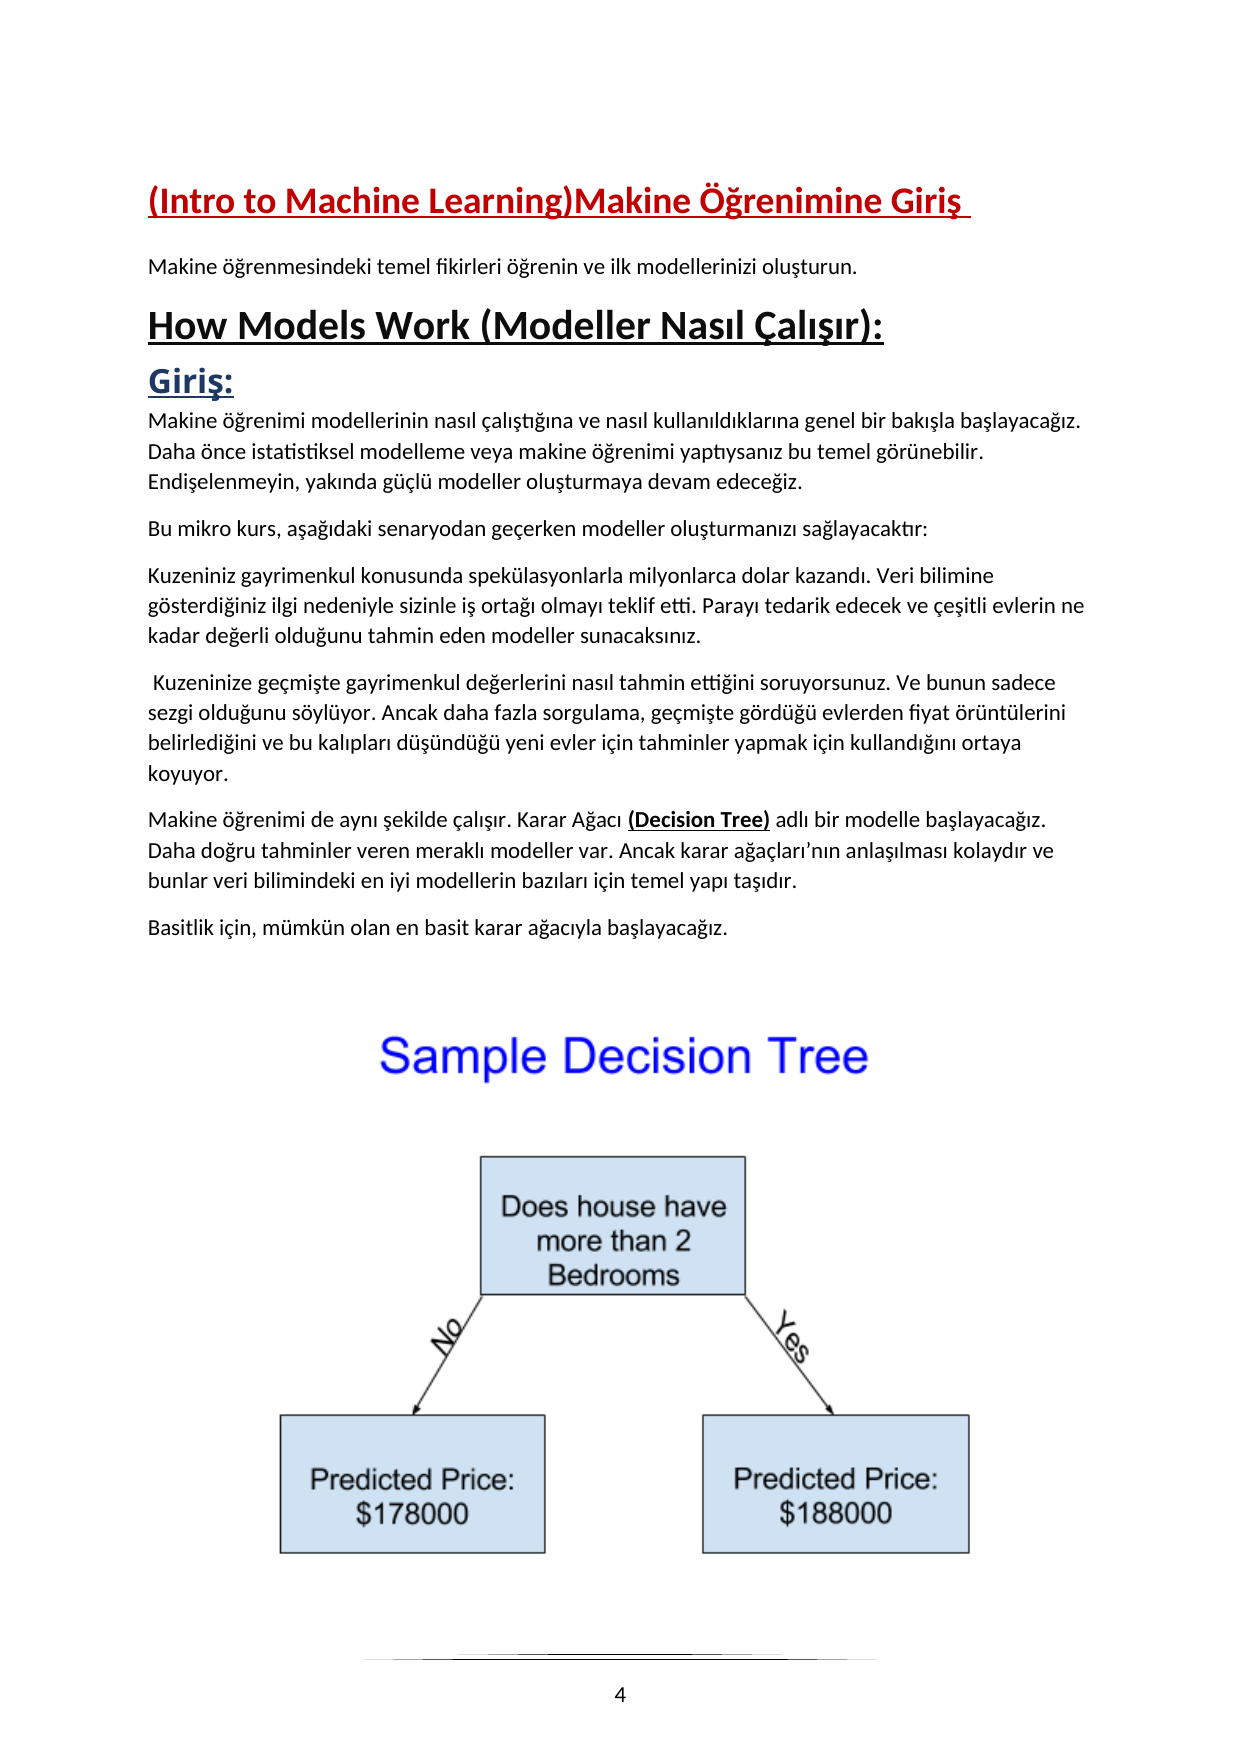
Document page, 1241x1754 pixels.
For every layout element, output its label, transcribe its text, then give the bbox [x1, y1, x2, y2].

picture [147, 959, 1006, 1590]
text Basitlik için, mümkün olan en basit karar ağacıyla başlayacağız. [148, 913, 1093, 941]
subtitle How Models Work (Modeller Nasıl Çalışır): [148, 299, 1093, 349]
text Kuzeniniz gayrimenkul konusunda spekülasyonlarla milyonlarca dolar kazandı. Veri bilimine gösterdiğiniz ilgi nedeniyle sizinle iş ortağı olmayı teklif etti. Parayı tedarik edecek ve çeşitli evlerin ne kadar değerli olduğunu tahmin eden modeller sunacaksınız. [148, 561, 1093, 649]
subtitle Giriş: [148, 358, 1093, 403]
text Bu mikro kurs, aşağıdaki senaryodan geçerken modeller oluşturmanızı sağlayacaktır: [148, 514, 1093, 542]
text Makine öğrenimi de aynı şekilde çalışır. Karar Ağacı (Decision Tree) adlı bir modelle başlayacağız. Daha doğru tahminler veren meraklı modeller var. Ancak karar ağaçları’nın anlaşılması kolaydır ve bunlar veri bilimindeki en iyi modellerin bazıları için temel yapı taşıdır. [148, 806, 1093, 894]
text Kuzeninize geçmişte gayrimenkul değerlerini nasıl tahmin ettiğini soruyorsunuz. Ve bunun sadece sezgi olduğunu söylüyor. Ancak daha fazla sorgulama, geçmişte gördüğü evlerden fiyat örüntülerini belirlediğini ve bu kalıpları düşündüğü yeni evler için tahminler yapmak için kullandığını ortaya koyuyor. [148, 668, 1093, 787]
subtitle (Intro to Machine Learning)Makine Öğrenimine Giriş [148, 177, 1093, 223]
text Makine öğrenimi modellerinin nasıl çalıştığına ve nasıl kullanıldıklarına genel bir bakışla başlayacağız. Daha önce istatistiksel modelleme veya makine öğrenimi yaptıysanız bu temel görünebilir. Endişelenmeyin, yakında güçlü modeller oluşturmaya devam edeceğiz. [148, 407, 1093, 495]
text Makine öğrenmesindeki temel fikirleri öğrenin ve ilk modellerinizi oluşturun. [148, 252, 1093, 280]
